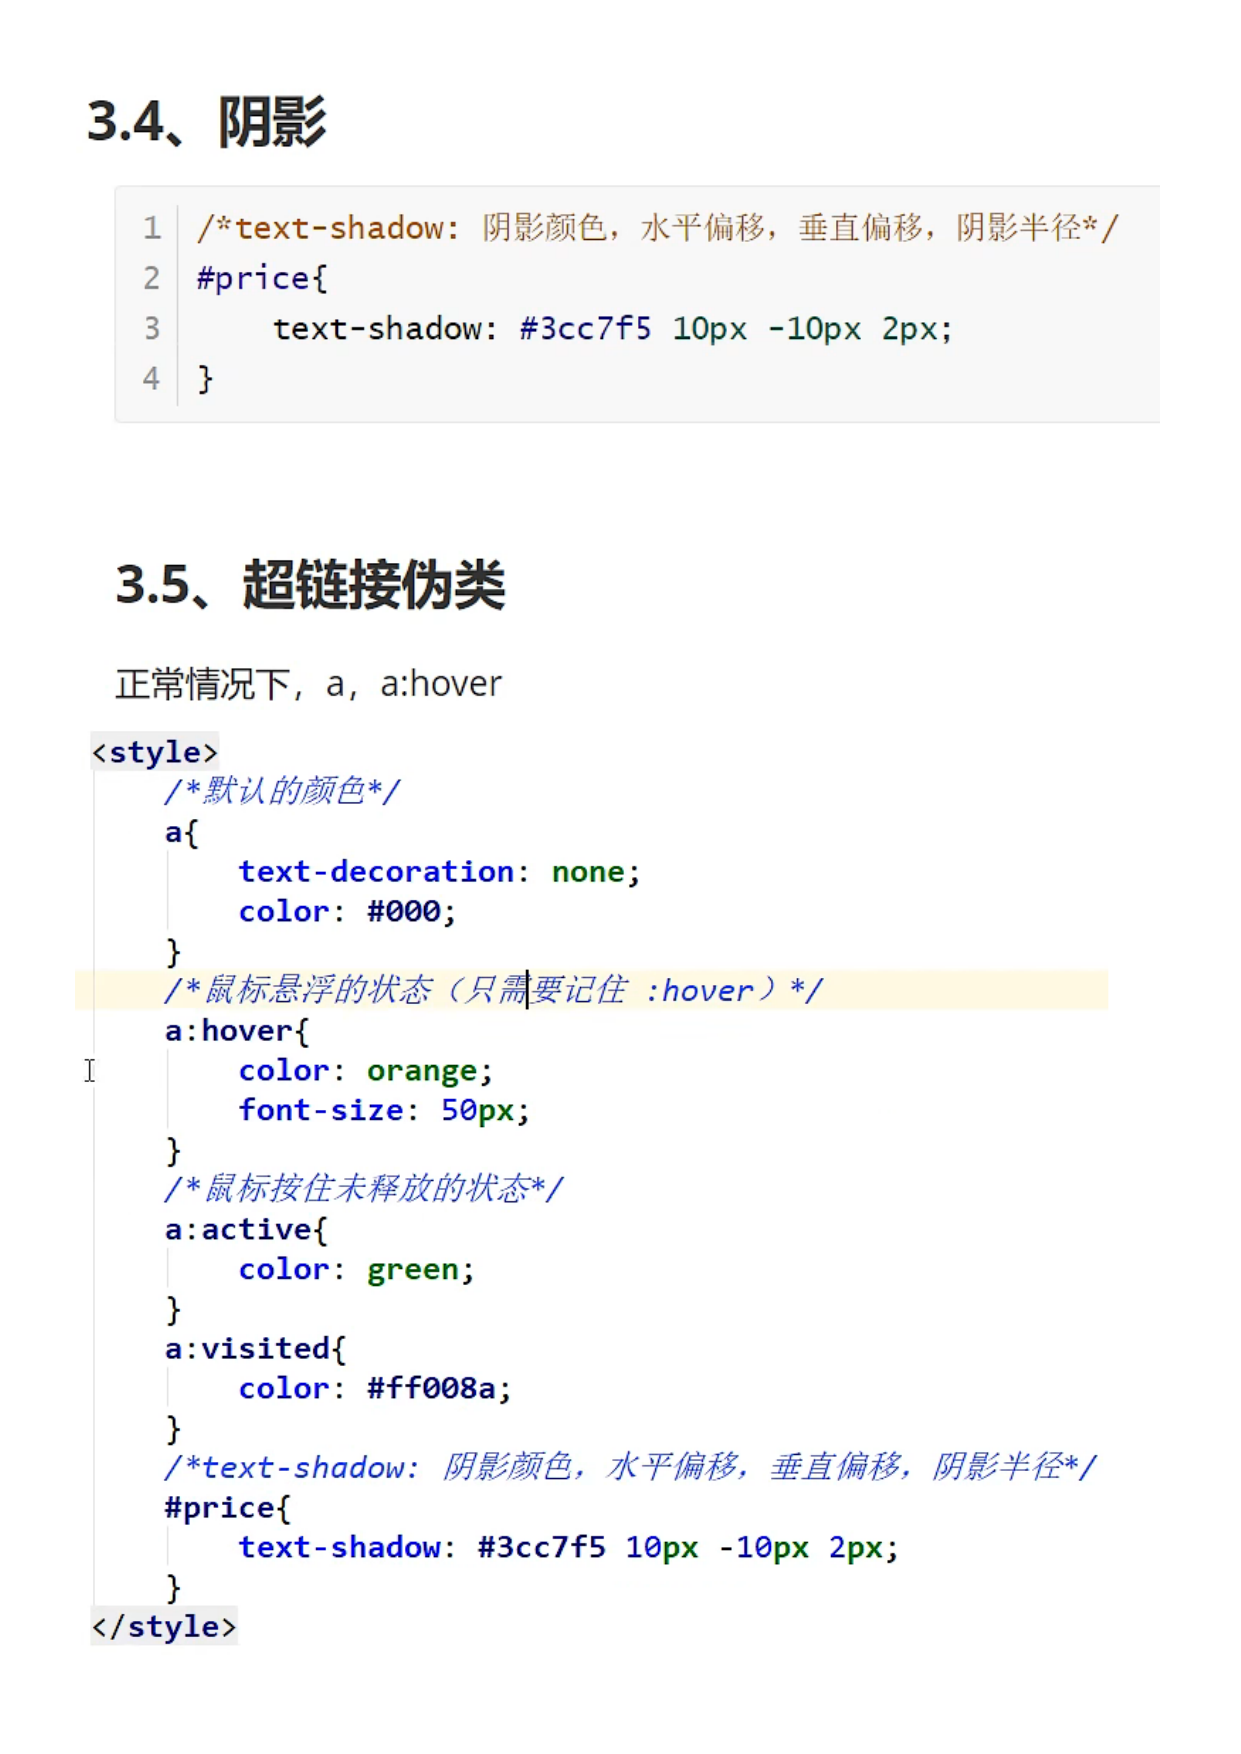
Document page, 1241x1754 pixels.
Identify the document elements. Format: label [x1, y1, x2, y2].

picture [75, 730, 1109, 1664]
picture [75, 80, 393, 158]
picture [75, 178, 1160, 722]
